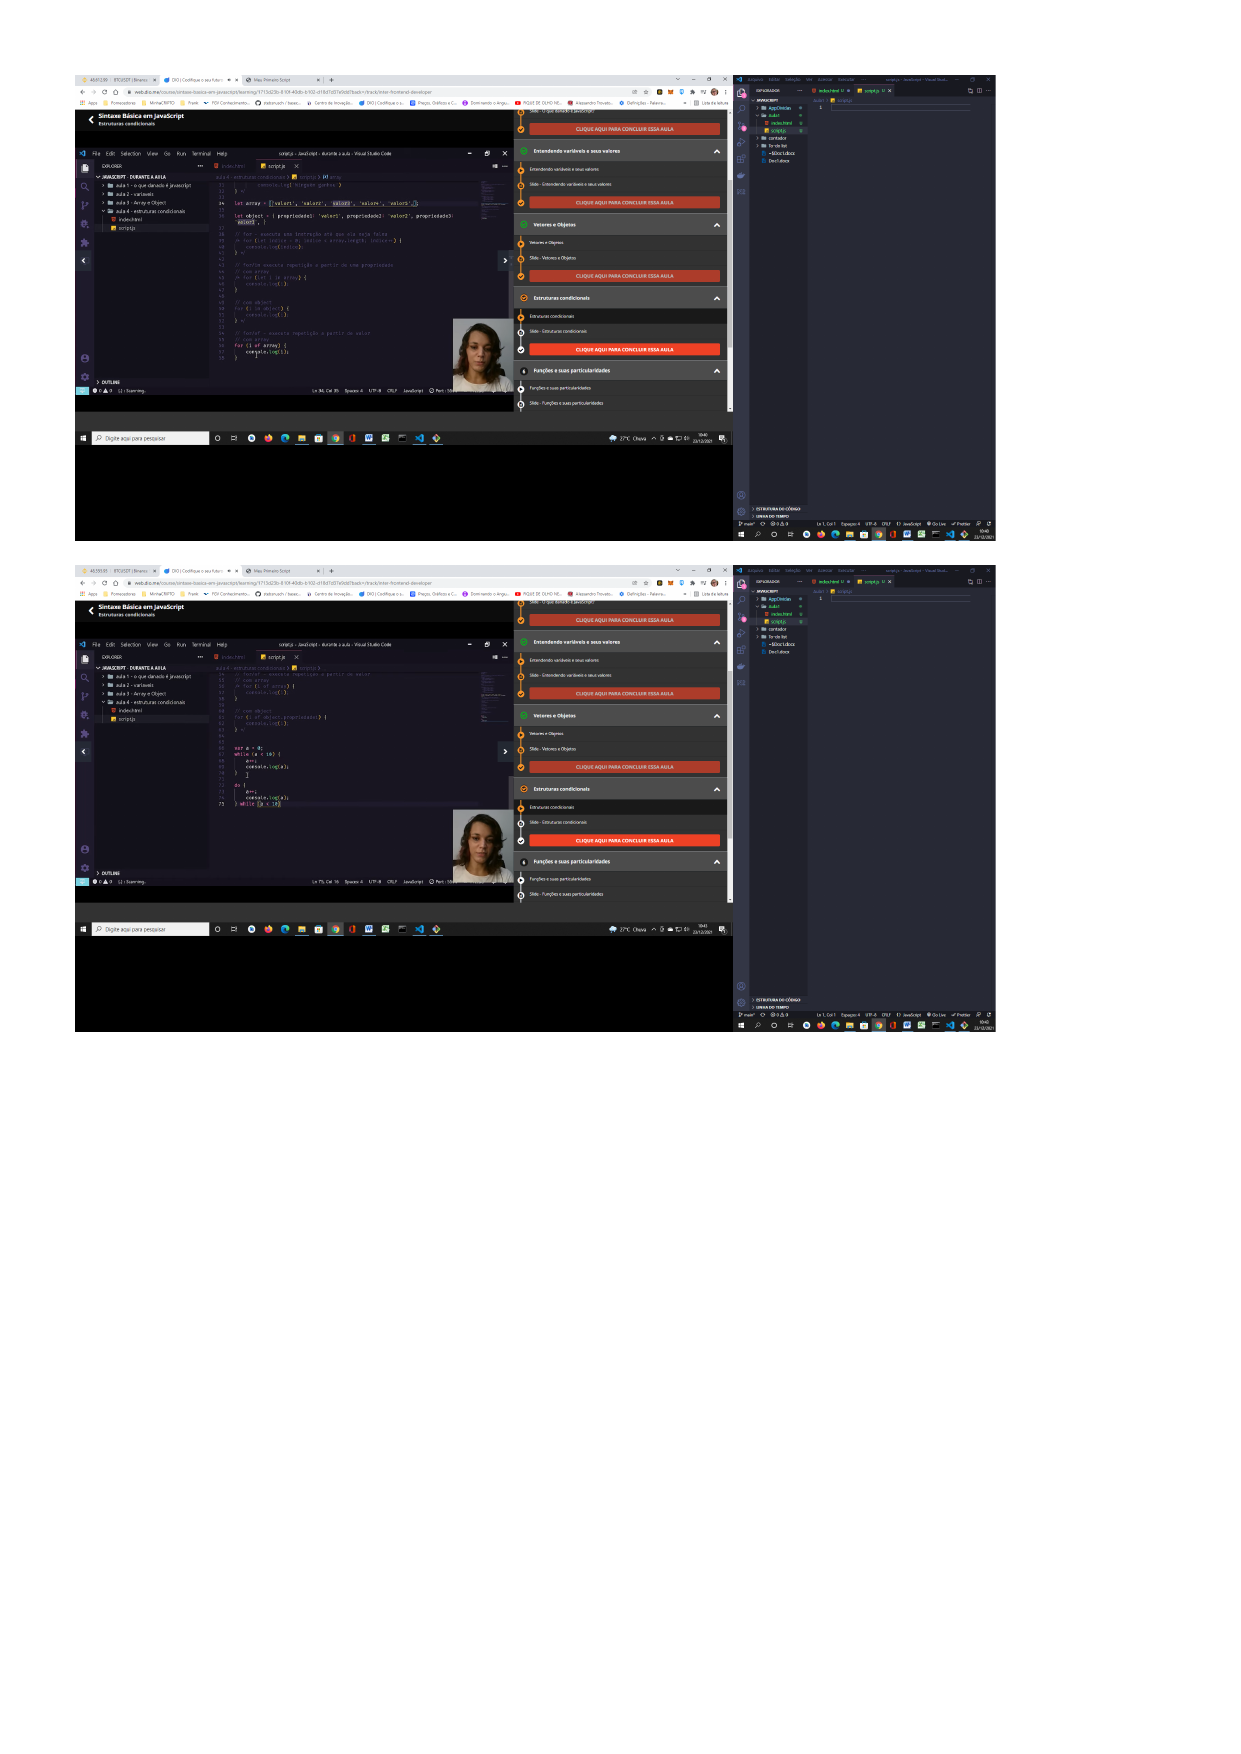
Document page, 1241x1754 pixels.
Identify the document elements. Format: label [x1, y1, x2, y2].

picture [75, 75, 996, 541]
picture [75, 565, 996, 1032]
